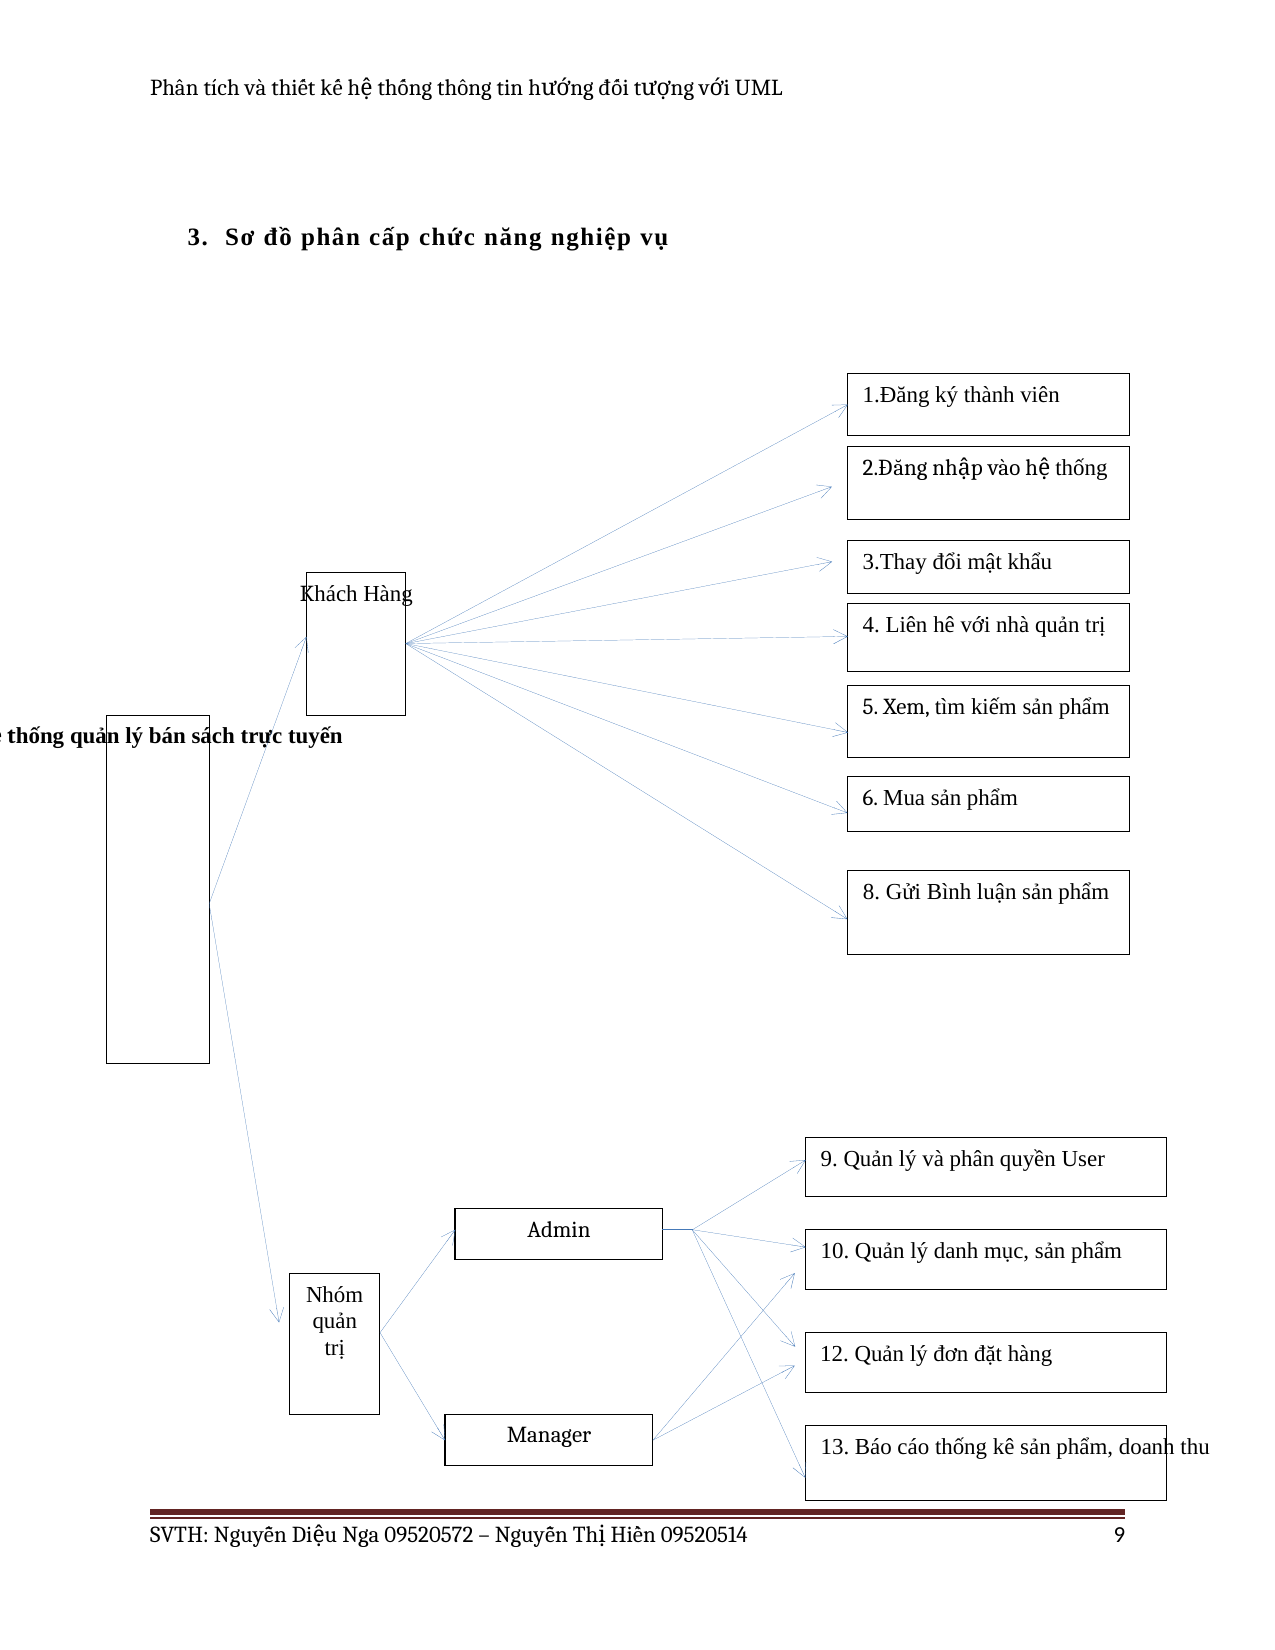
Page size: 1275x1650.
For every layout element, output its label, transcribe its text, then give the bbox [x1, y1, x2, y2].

subtitle Sơ đồ phân cấp chức năng nghiệp vụ [187, 222, 1125, 251]
